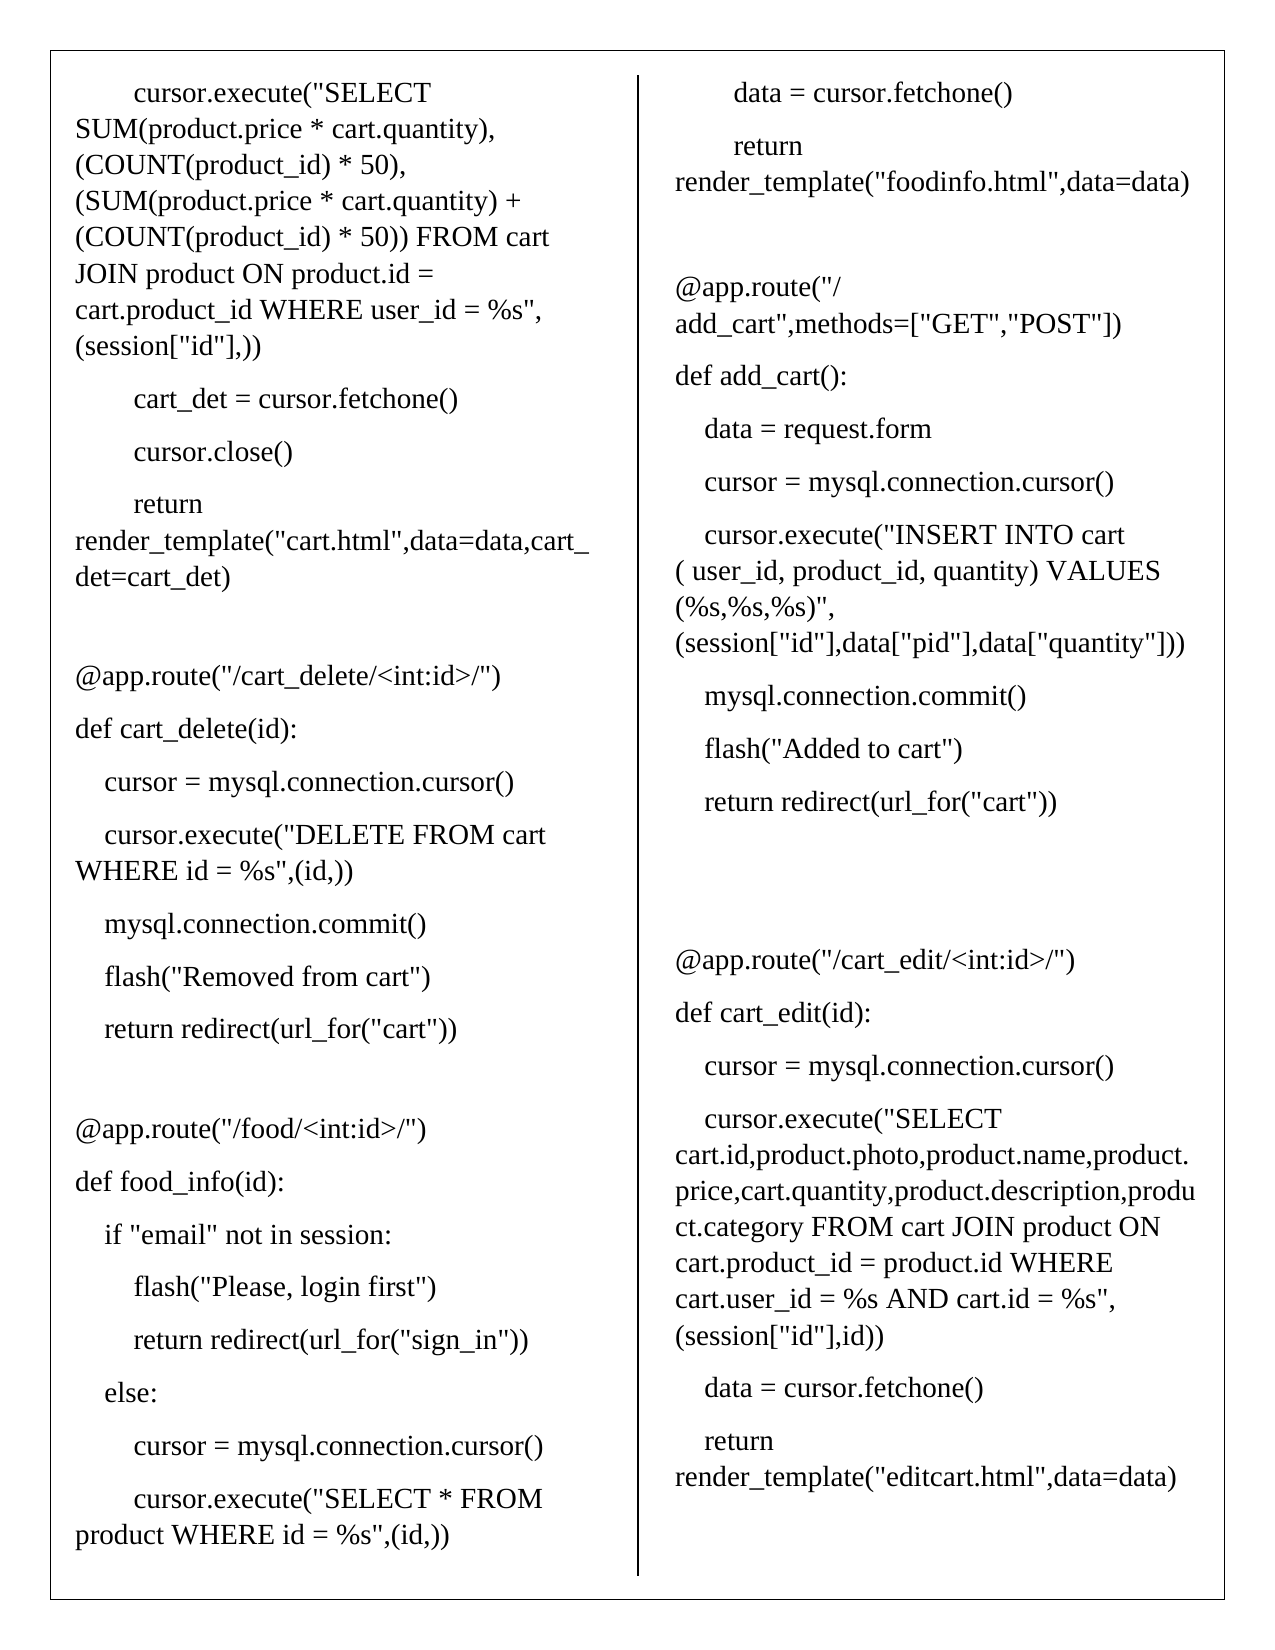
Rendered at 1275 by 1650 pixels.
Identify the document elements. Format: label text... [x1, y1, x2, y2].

text mysql.connection.commit() [75, 906, 600, 939]
text cursor.close() [75, 434, 600, 467]
text cursor.execute("SELECT SUM(product.price * cart.quantity),(COUNT(product_id) * 50),(SUM(product.price * cart.quantity) + (COUNT(product_id) * 50)) FROM cart JOIN product ON product.id = cart.product_id WHERE user_id = %s",(session["id"],)) [75, 75, 600, 362]
text cursor = mysql.connection.cursor() [75, 764, 600, 798]
text cursor.execute("INSERT INTO cart ( user_id, product_id, quantity) VALUES (%s,%s,%s)",(session["id"],data["pid"],data["quantity"])) [675, 517, 1200, 659]
text cursor = mysql.connection.cursor() [75, 1428, 600, 1462]
text return render_template("cart.html",data=data,cart_det=cart_det) [75, 486, 600, 592]
text cursor.execute("SELECT * FROM product WHERE id = %s",(id,)) [75, 1481, 600, 1551]
text cart_det = cursor.fetchone() [75, 381, 600, 414]
text return redirect(url_for("sign_in")) [75, 1322, 600, 1356]
text else: [75, 1375, 600, 1409]
text def add_cart(): [675, 358, 1200, 392]
text data = cursor.fetchone() [675, 1370, 1200, 1404]
text cursor.execute("DELETE FROM cart WHERE id = %s",(id,)) [75, 817, 600, 887]
text @app.route("/food/<int:id>/") [75, 1111, 600, 1145]
text return redirect(url_for("cart")) [75, 1011, 600, 1045]
text data = cursor.fetchone() [675, 75, 1200, 108]
text return redirect(url_for("cart")) [675, 784, 1200, 817]
text data = request.form [675, 411, 1200, 445]
text def cart_edit(id): [675, 995, 1200, 1029]
text cursor.execute("SELECT cart.id,product.photo,product.name,product.price,cart.quantity,product.description,product.category FROM cart JOIN product ON cart.product_id = product.id WHERE cart.user_id = %s AND cart.id = %s",(session["id"],id)) [675, 1101, 1200, 1351]
text return render_template("editcart.html",data=data) [675, 1423, 1200, 1493]
text flash("Added to cart") [675, 731, 1200, 764]
text flash("Please, login first") [75, 1269, 600, 1303]
text def cart_delete(id): [75, 711, 600, 745]
text @app.route("/add_cart",methods=["GET","POST"]) [675, 269, 1200, 339]
text @app.route("/cart_edit/<int:id>/") [675, 942, 1200, 976]
text return render_template("foodinfo.html",data=data) [675, 128, 1200, 197]
text mysql.connection.commit() [675, 678, 1200, 712]
text if "email" not in session: [75, 1217, 600, 1250]
text cursor = mysql.connection.cursor() [675, 464, 1200, 498]
text @app.route("/cart_delete/<int:id>/") [75, 658, 600, 692]
text def food_info(id): [75, 1164, 600, 1197]
text flash("Removed from cart") [75, 959, 600, 992]
text cursor = mysql.connection.cursor() [675, 1048, 1200, 1081]
